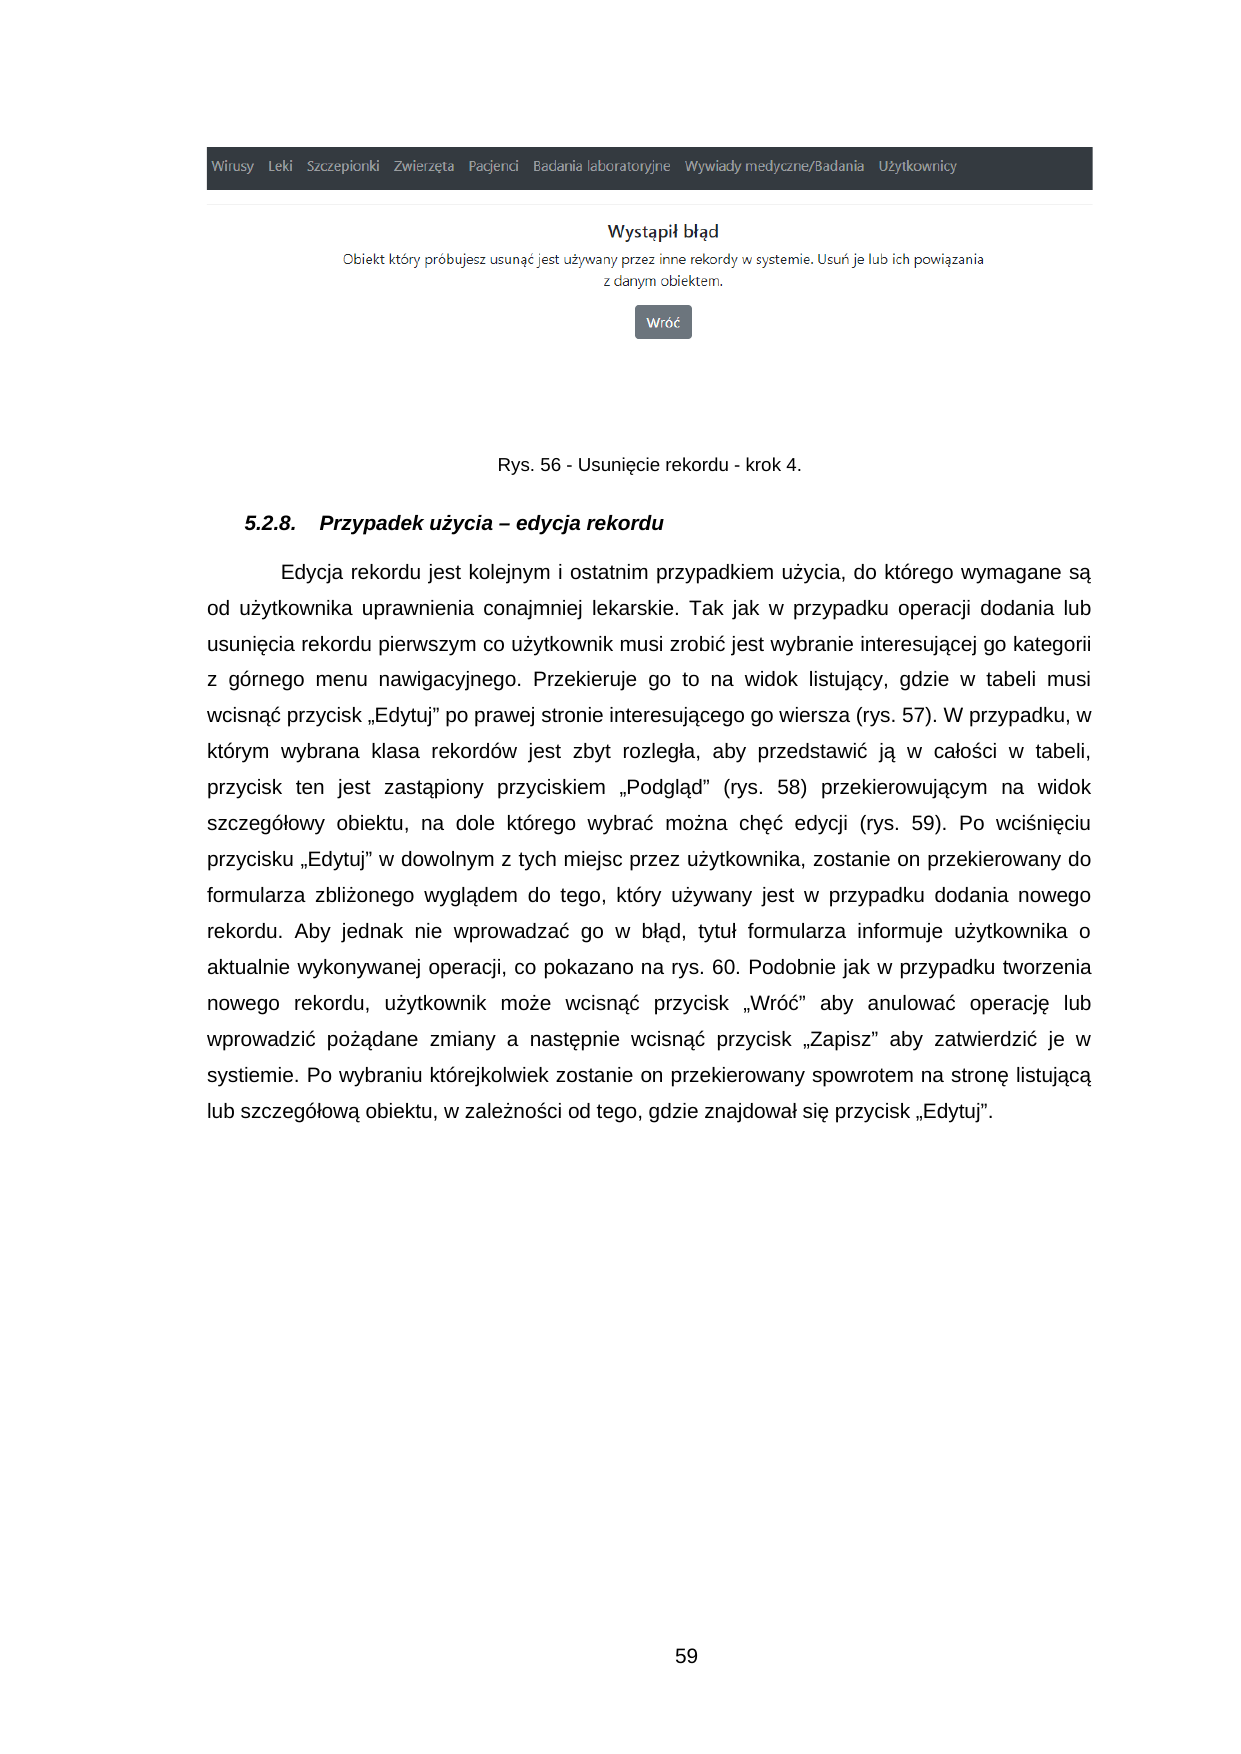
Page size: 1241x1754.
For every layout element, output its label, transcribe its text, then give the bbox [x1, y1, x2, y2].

picture [206, 147, 1093, 418]
text Edycja rekordu jest kolejnym i ostatnim przypadkiem użycia, do którego wymagane są od użytkownika uprawnienia conajmniej lekarskie. Tak jak w przypadku operacji dodania lub usunięcia rekordu pierwszym co użytkownik musi zrobić jest wybranie interesującej go kategorii z górnego menu nawigacyjnego. Przekieruje go to na widok listujący, gdzie w tabeli musi wcisnąć przycisk „Edytuj” po prawej stronie interesującego go wiersza (rys. 57). W przypadku, w którym wybrana klasa rekordów jest zbyt rozległa, aby przedstawić ją w całości w tabeli, przycisk ten jest zastąpiony przyciskiem „Podgląd” (rys. 58) przekierowującym na widok szczegółowy obiektu, na dole którego wybrać można chęć edycji (rys. 59). Po wciśnięciu przycisku „Edytuj” w dowolnym z tych miejsc przez użytkownika, zostanie on przekierowany do formularza zbliżonego wyglądem do tego, który używany jest w przypadku dodania nowego rekordu. Aby jednak nie wprowadzać go w błąd, tytuł formularza informuje użytkownika o aktualnie wykonywanej operacji, co pokazano na rys. 60. Podobnie jak w przypadku tworzenia nowego rekordu, użytkownik może wcisnąć przycisk „Wróć” aby anulować operację lub wprowadzić pożądane zmiany a następnie wcisnąć przycisk „Zapisz” aby zatwierdzić je w systiemie. Po wybraniu którejkolwiek zostanie on przekierowany spowrotem na stronę listującą lub szczegółową obiektu, w zależności od tego, gdzie znajdował się przycisk „Edytuj”. [207, 559, 1092, 1122]
subtitle Przypadek użycia – edycja rekordu [244, 511, 1092, 535]
